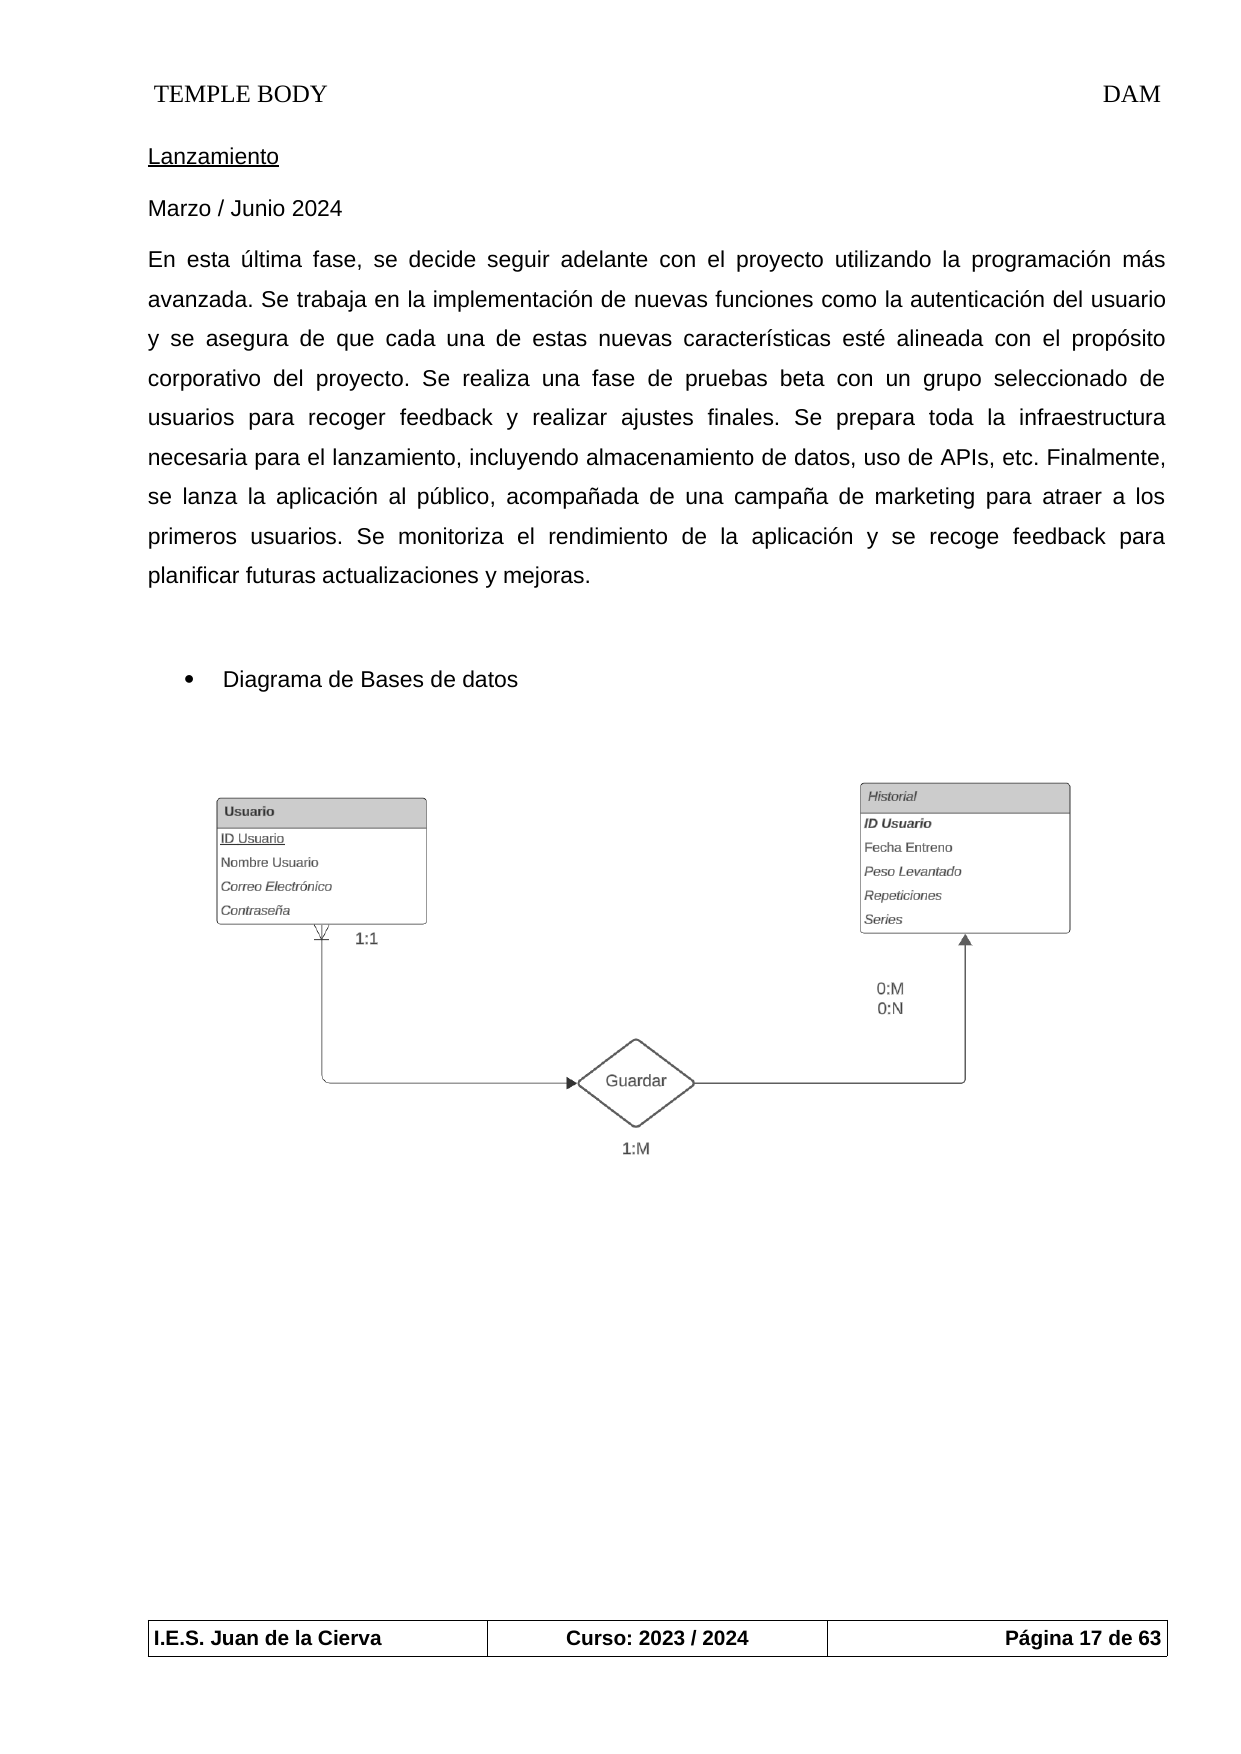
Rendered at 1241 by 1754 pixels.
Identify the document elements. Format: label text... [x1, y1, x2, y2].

text En esta última fase, se decide seguir adelante con el proyecto utilizando la programación más avanzada. Se trabaja en la implementación de nuevas funciones como la autenticación del usuario y se asegura de que cada una de estas nuevas características esté alineada con el propósito corporativo del proyecto. Se realiza una fase de pruebas beta con un grupo seleccionado de usuarios para recoger feedback y realizar ajustes finales. Se prepara toda la infraestructura necesaria para el lanzamiento, incluyendo almacenamiento de datos, uso de APIs, etc. Finalmente, se lanza la aplicación al público, acompañada de una campaña de marketing para atraer a los primeros usuarios. Se monitoriza el rendimiento de la aplicación y se recoge feedback para planificar futuras actualizaciones y mejoras. [148, 246, 1167, 589]
text Lanzamiento [148, 143, 1167, 169]
picture [147, 717, 1167, 1215]
text Marzo / Junio 2024 [148, 194, 1167, 221]
list Diagrama de Bases de datos [185, 666, 1167, 692]
